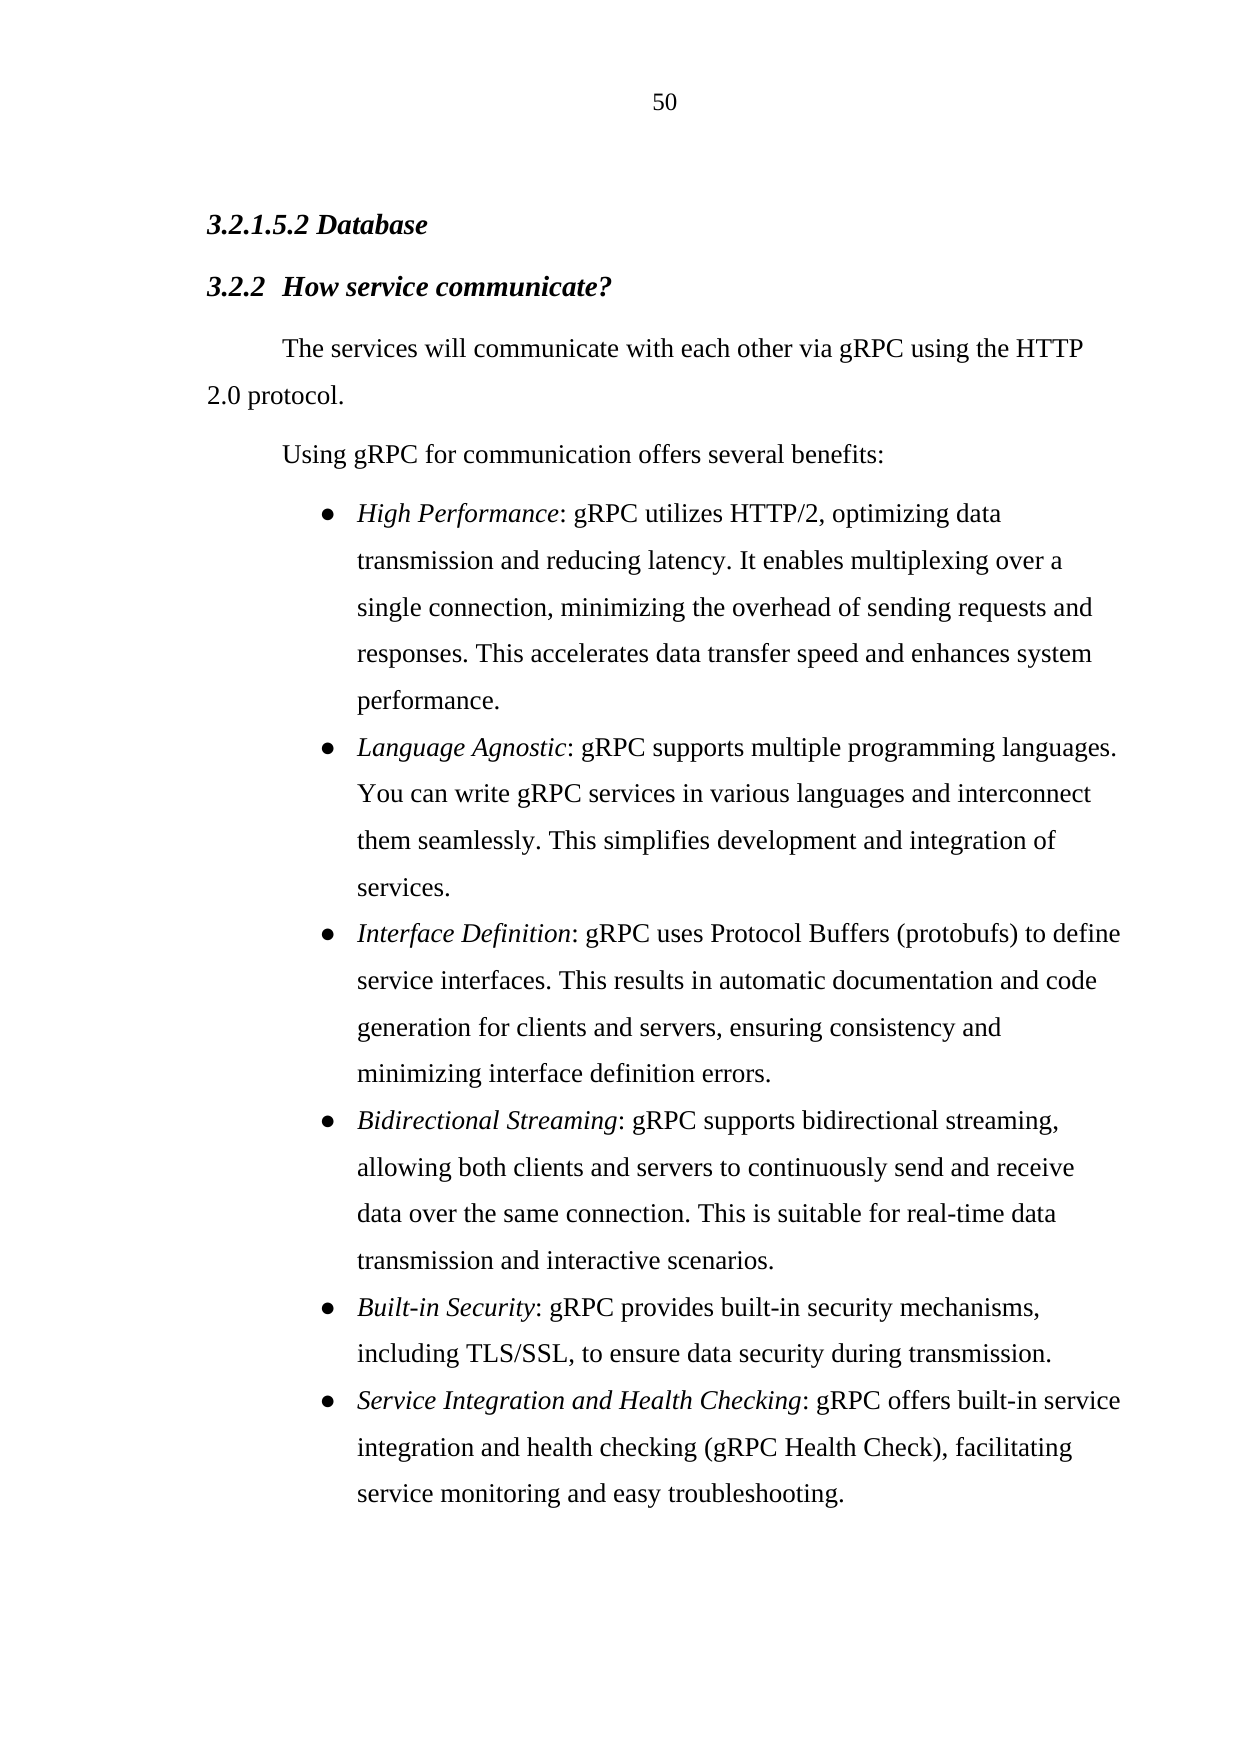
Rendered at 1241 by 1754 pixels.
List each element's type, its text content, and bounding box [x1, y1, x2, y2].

list Built-in Security: gRPC provides built-in security mechanisms, including TLS/SSL, to ensure data security during transmission. [319, 1291, 1122, 1368]
list Language Agnostic: gRPC supports multiple programming languages. You can write gRPC services in various languages and interconnect them seamlessly. This simplifies development and integration of services. [319, 731, 1122, 902]
list High Performance: gRPC utilizes HTTP/2, optimizing data transmission and reducing latency. It enables multiplexing over a single connection, minimizing the overhead of sending requests and responses. This accelerates data transfer speed and enhances system performance. [319, 497, 1122, 715]
list Interface Definition: gRPC uses Protocol Buffers (protobufs) to define service interfaces. This results in automatic documentation and code generation for clients and servers, ensuring consistency and minimizing interface definition errors. [319, 917, 1122, 1088]
text Using gRPC for communication offers several benefits: [207, 438, 1122, 469]
subtitle How service communicate? [207, 269, 1122, 303]
text The services will communicate with each other via gRPC using the HTTP 2.0 protocol. [207, 332, 1122, 410]
list Service Integration and Health Checking: gRPC offers built-in service integration and health checking (gRPC Health Check), facilitating service monitoring and easy troubleshooting. [319, 1384, 1122, 1508]
list Bidirectional Streaming: gRPC supports bidirectional streaming, allowing both clients and servers to continuously send and receive data over the same connection. This is suitable for real-time data transmission and interactive scenarios. [319, 1104, 1122, 1275]
subtitle 3.2.1.5.2 Database [207, 207, 1122, 240]
